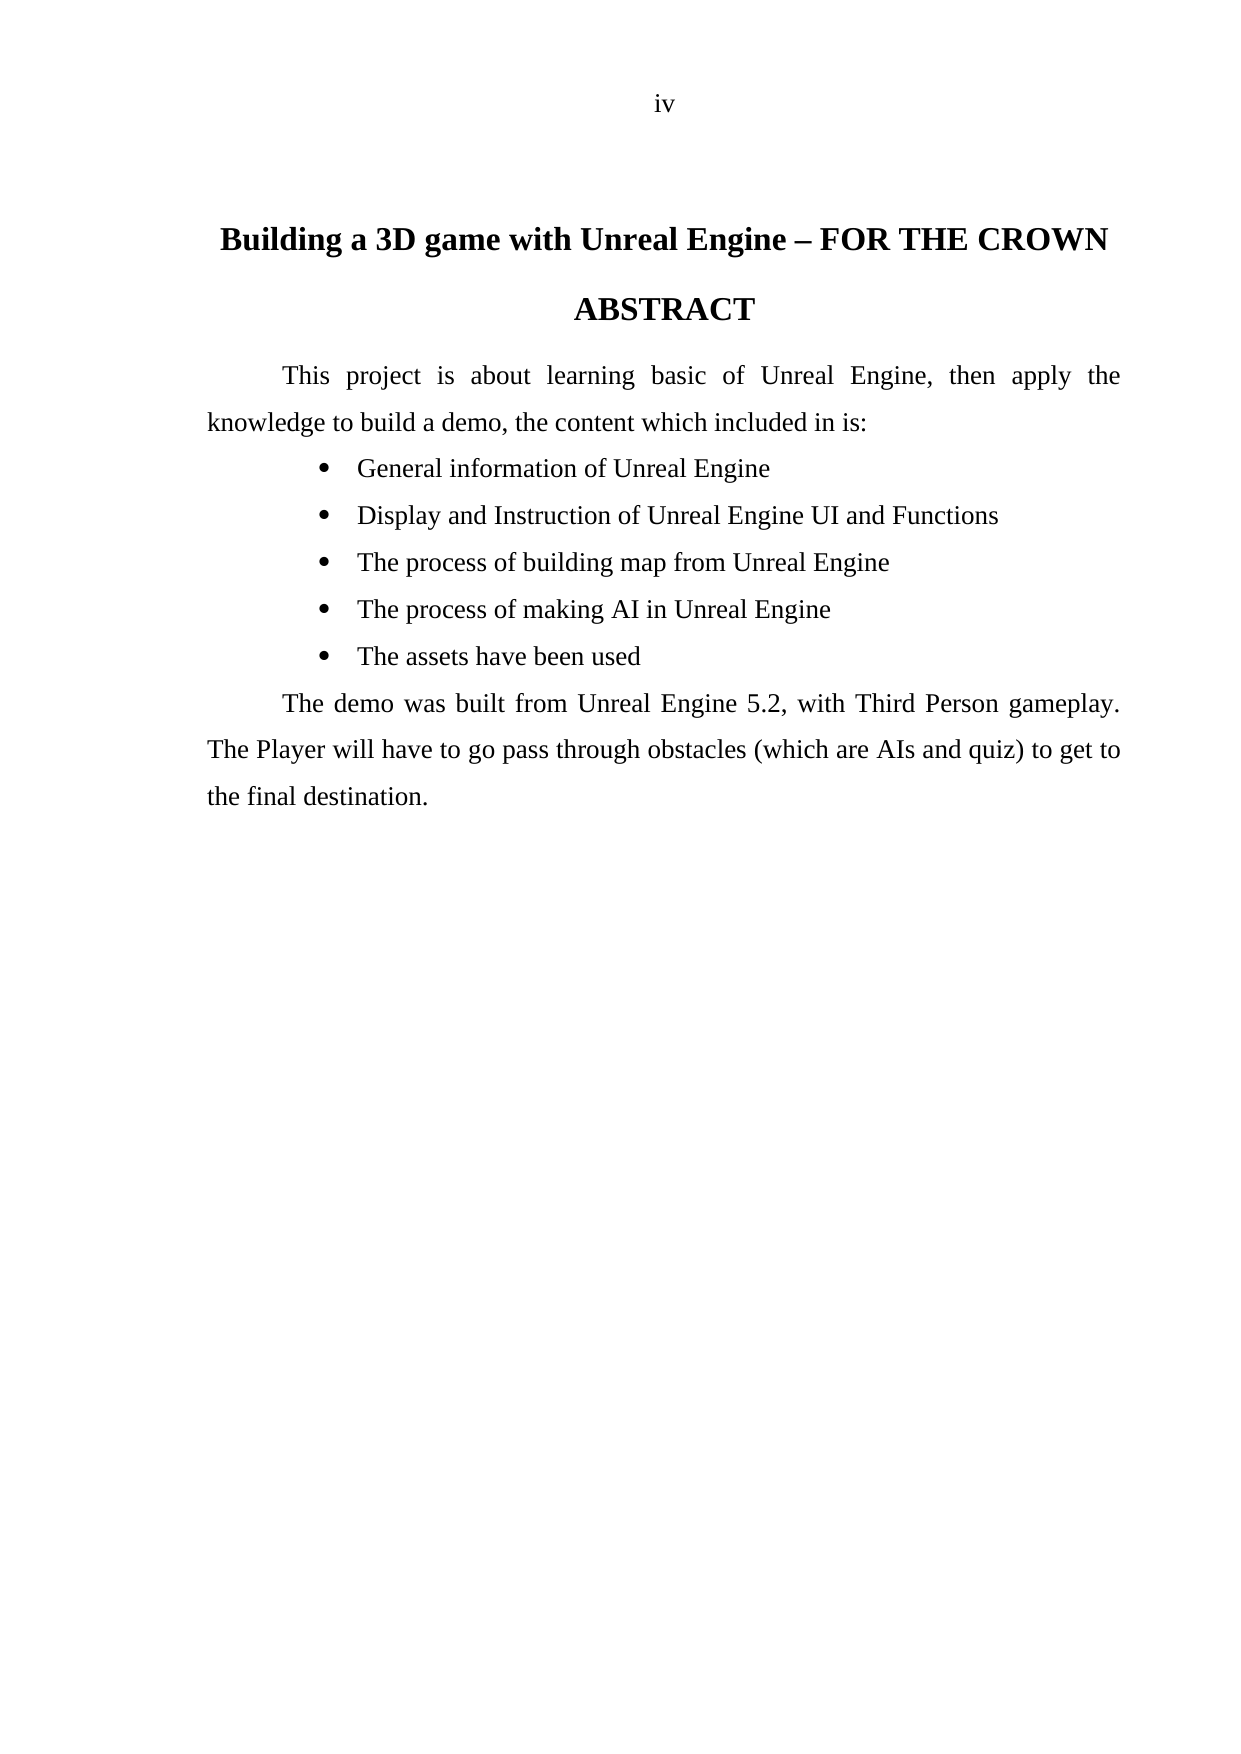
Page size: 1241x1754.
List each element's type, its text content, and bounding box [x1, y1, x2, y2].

list The assets have been used [319, 640, 1122, 671]
text This project is about learning basic of Unreal Engine, then apply the knowledge to build a demo, the content which included in is: [207, 359, 1122, 437]
list The process of building map from Unreal Engine [319, 546, 1122, 578]
text ABSTRACT [207, 289, 1122, 328]
text Building a 3D game with Unreal Engine – FOR THE CROWN [207, 219, 1122, 258]
text The demo was built from Unreal Engine 5.2, with Third Person gameplay. The Player will have to go pass through obstacles (which are AIs and quiz) to get to the final destination. [207, 687, 1122, 811]
list General information of Unreal Engine [319, 453, 1122, 484]
list The process of making AI in Unreal Engine [319, 593, 1122, 624]
list Display and Instruction of Unreal Engine UI and Functions [319, 499, 1122, 531]
